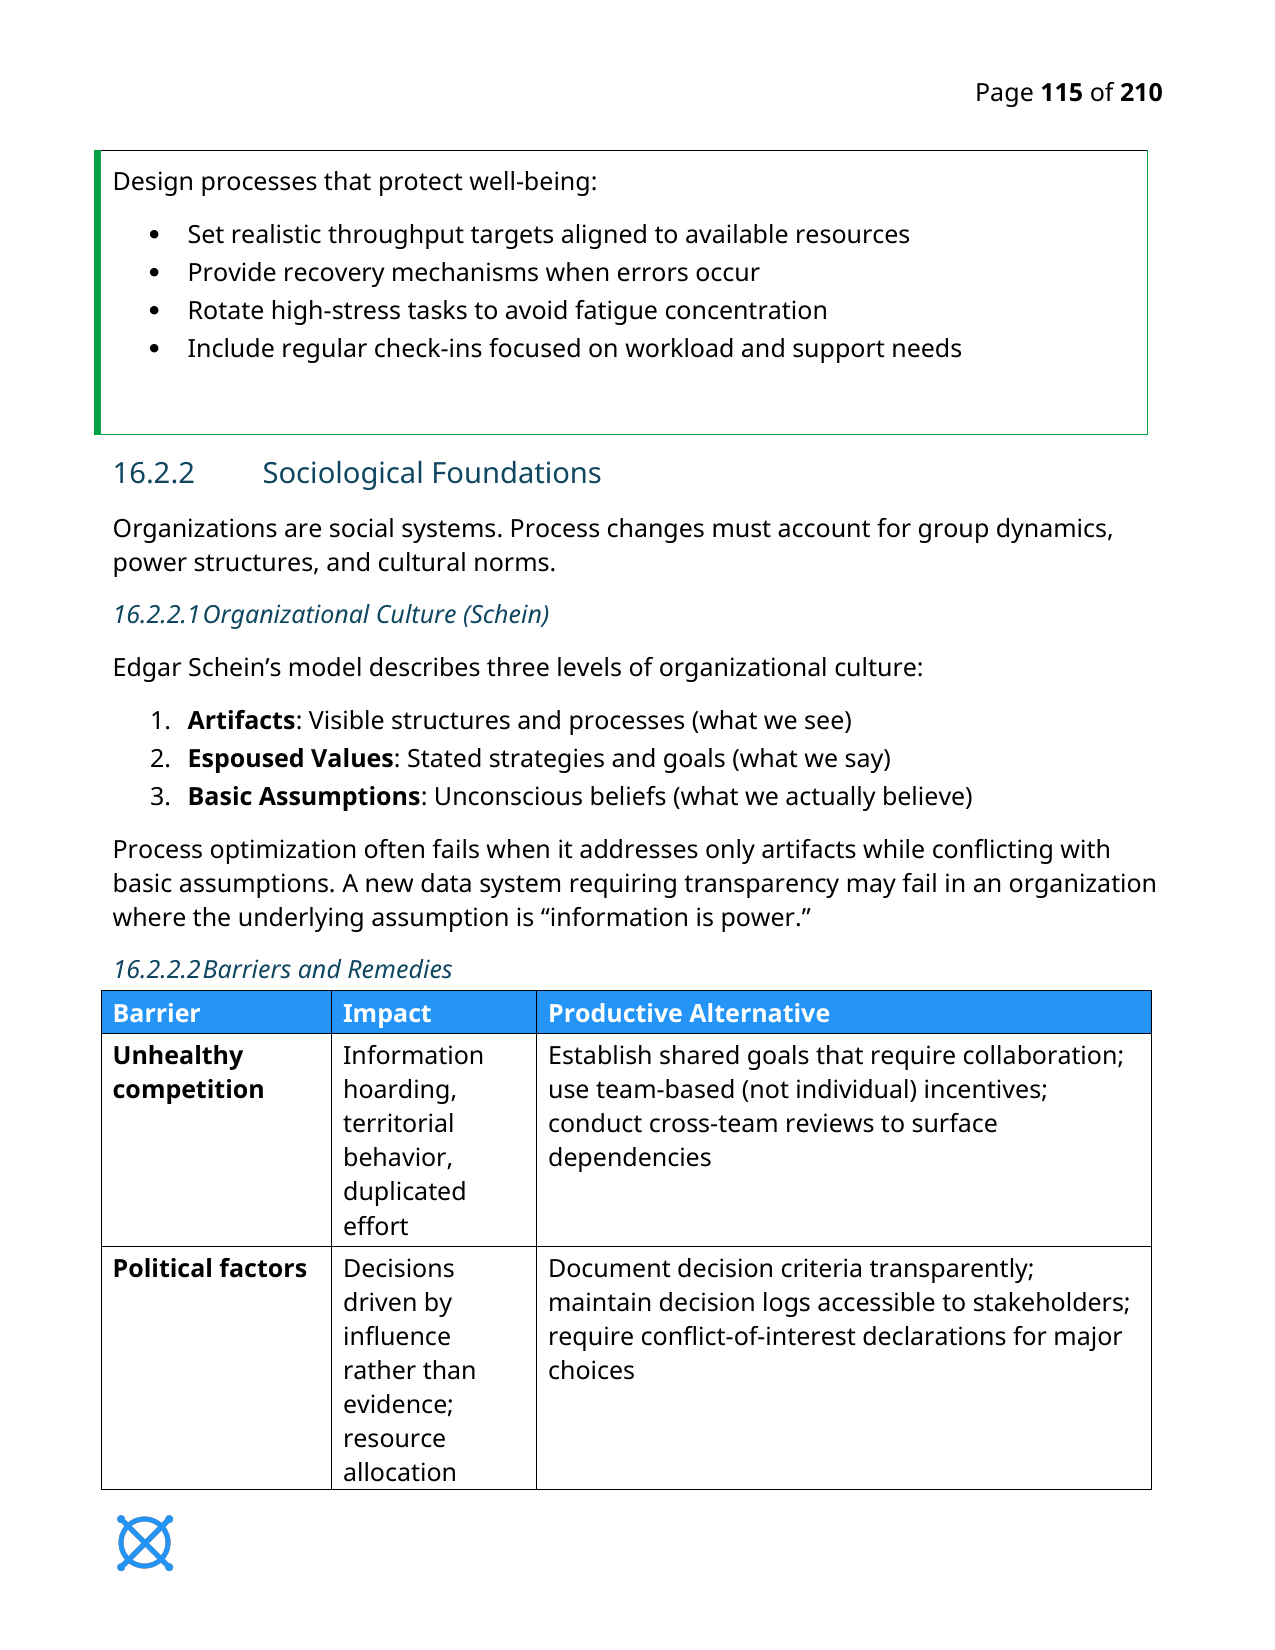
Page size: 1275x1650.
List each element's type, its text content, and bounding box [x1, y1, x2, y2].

picture [112, 1511, 177, 1575]
list Artifacts: Visible structures and processes (what we see) [150, 703, 1162, 737]
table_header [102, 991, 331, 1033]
text Organizations are social systems. Process changes must account for group dynamics, power structures, and cultural norms. [112, 510, 1162, 578]
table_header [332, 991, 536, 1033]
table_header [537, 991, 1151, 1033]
subtitle Barriers and Remedies [112, 952, 1162, 986]
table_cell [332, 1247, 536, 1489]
list Basic Assumptions: Unconscious beliefs (what we actually believe) [150, 778, 1162, 812]
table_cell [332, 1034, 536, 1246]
subtitle Organizational Culture (Schein) [112, 597, 1162, 631]
subtitle Sociological Foundations [112, 452, 1162, 492]
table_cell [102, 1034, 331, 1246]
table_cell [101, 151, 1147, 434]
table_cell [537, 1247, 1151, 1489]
list Espoused Values: Stated strategies and goals (what we say) [150, 741, 1162, 775]
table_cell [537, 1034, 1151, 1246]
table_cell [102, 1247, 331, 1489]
text Process optimization often fails when it addresses only artifacts while conflicting with basic assumptions. A new data system requiring transparency may fail in an organization where the underlying assumption is “information is power.” [112, 831, 1162, 933]
text Edgar Schein’s model describes three levels of organizational culture: [112, 650, 1162, 684]
